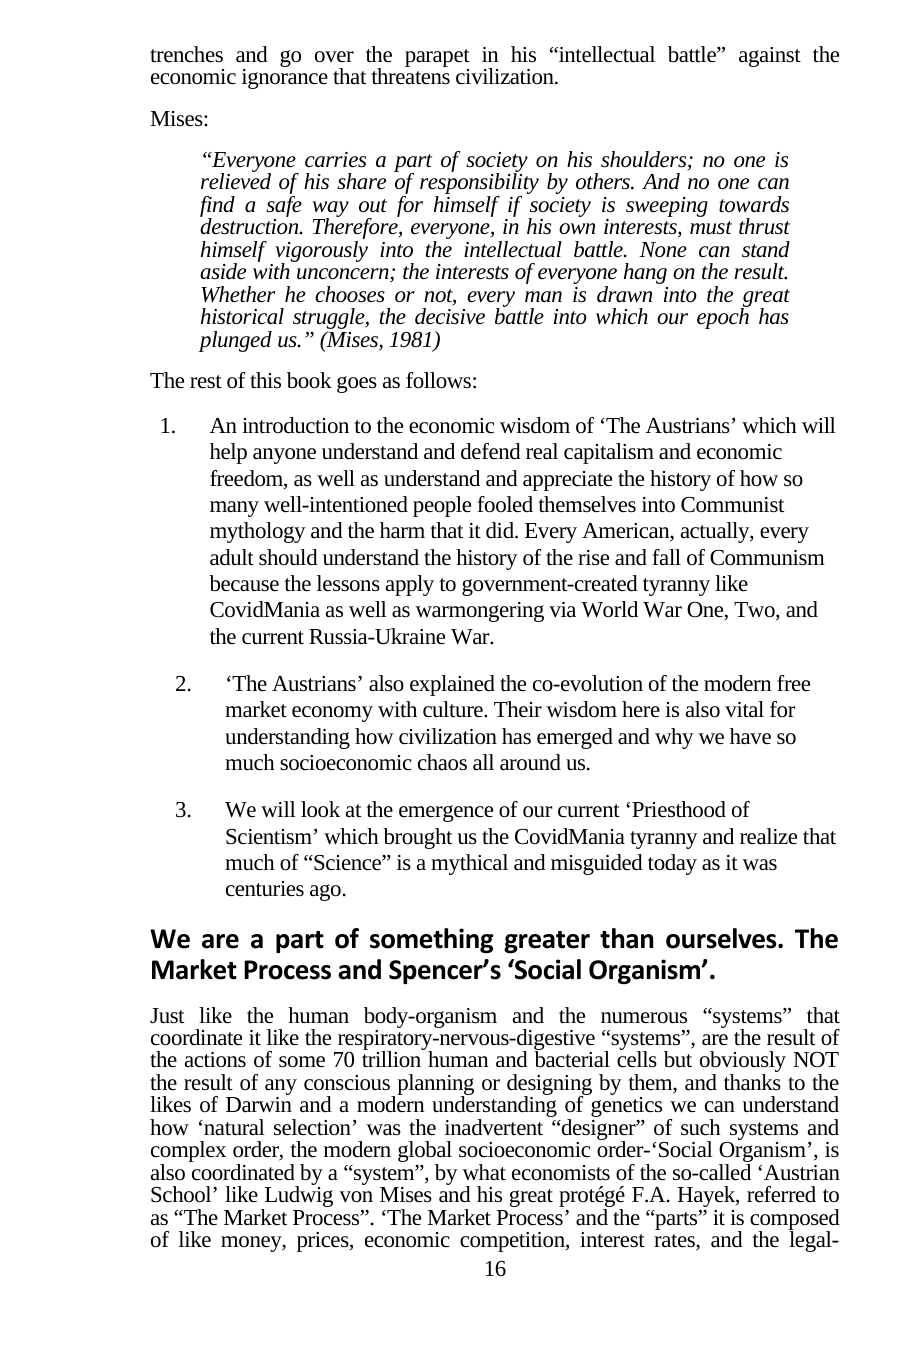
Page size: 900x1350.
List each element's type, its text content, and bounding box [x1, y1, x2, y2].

text “Everyone carries a part of society on his shoulders; no one is relieved of his share of responsibility by others. And no one can find a safe way out for himself if society is sweeping towards destruction. Therefore, everyone, in his own interests, must thrust himself vigorously into the intellectual battle. None can stand aside with unconcern; the interests of everyone hang on the result. Whether he chooses or not, every man is drawn into the great historical struggle, the decisive battle into which our epoch has plunged us.” (Mises, 1981) [200, 150, 790, 352]
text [150, 1005, 840, 1253]
text The rest of this book goes as follows: [150, 371, 840, 393]
text Mises: [150, 109, 840, 131]
subtitle We are a part of something greater than ourselves. The Market Process and Spencer’s ‘Social Organism’. [150, 923, 840, 987]
list We will look at the emergence of our current ‘Priesthood of Scientism’ which brought us the CovidMania tyranny and realize that much of “Science” is a mythical and misguided today as it was centuries ago. [175, 796, 840, 902]
list An introduction to the economic wisdom of ‘The Austrians’ which will help anyone understand and defend real capitalism and economic freedom, as well as understand and appreciate the history of how so many well-intentioned people fooled themselves into Communist mythology and the harm that it did. Every American, actually, every adult should understand the history of the rise and fall of Communism because the lessons apply to government-created tyranny like CovidMania as well as warmongering via World War One, Two, and the current Russia-Ukraine War. [159, 412, 840, 649]
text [150, 45, 840, 90]
list ‘The Austrians’ also explained the co-evolution of the modern free market economy with culture. Their wisdom here is also vital for understanding how civilization has emerged and why we have so much socioeconomic chaos all around us. [175, 670, 840, 776]
